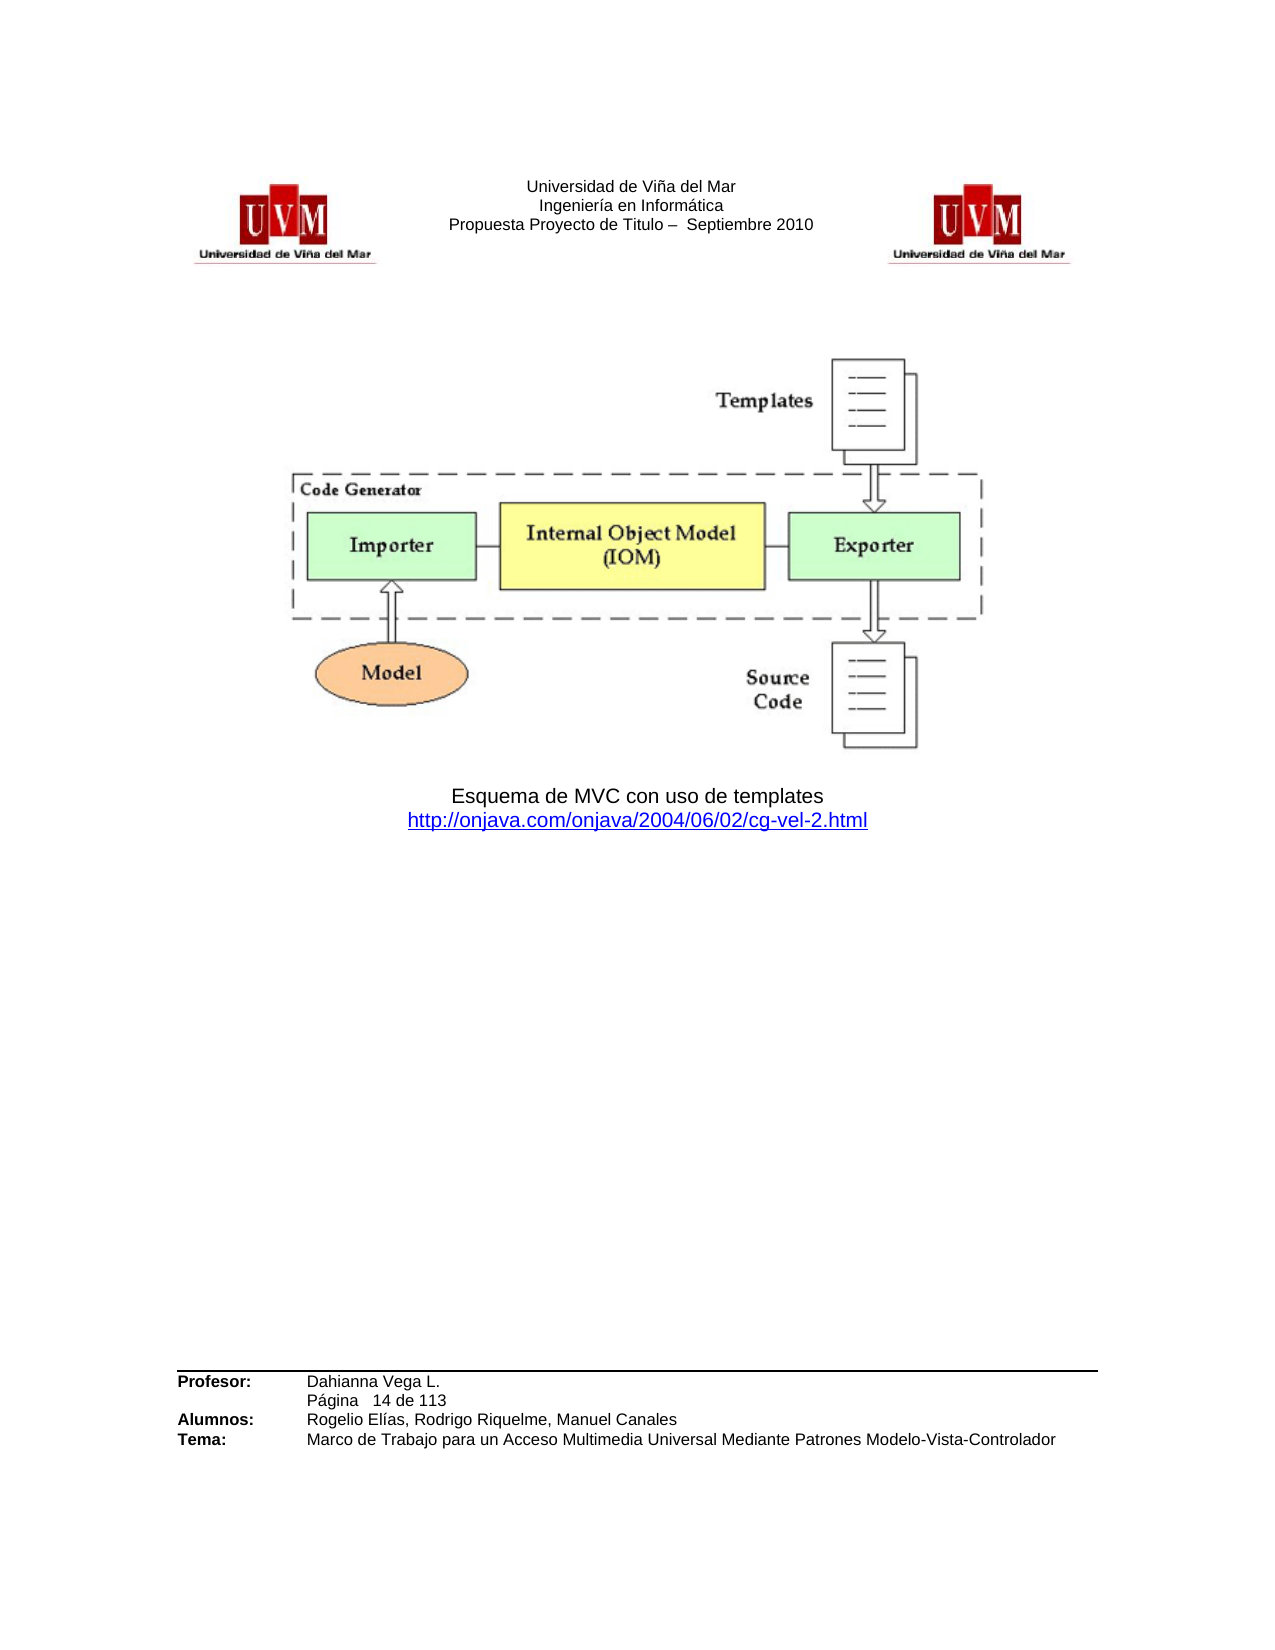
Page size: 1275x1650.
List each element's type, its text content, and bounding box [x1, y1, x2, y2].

text http://onjava.com/onjava/2004/06/02/cg-vel-2.html [177, 808, 1098, 832]
picture [283, 346, 992, 758]
picture [871, 176, 1084, 267]
text Esquema de MVC con uso de templates [177, 784, 1098, 808]
picture [177, 176, 390, 267]
